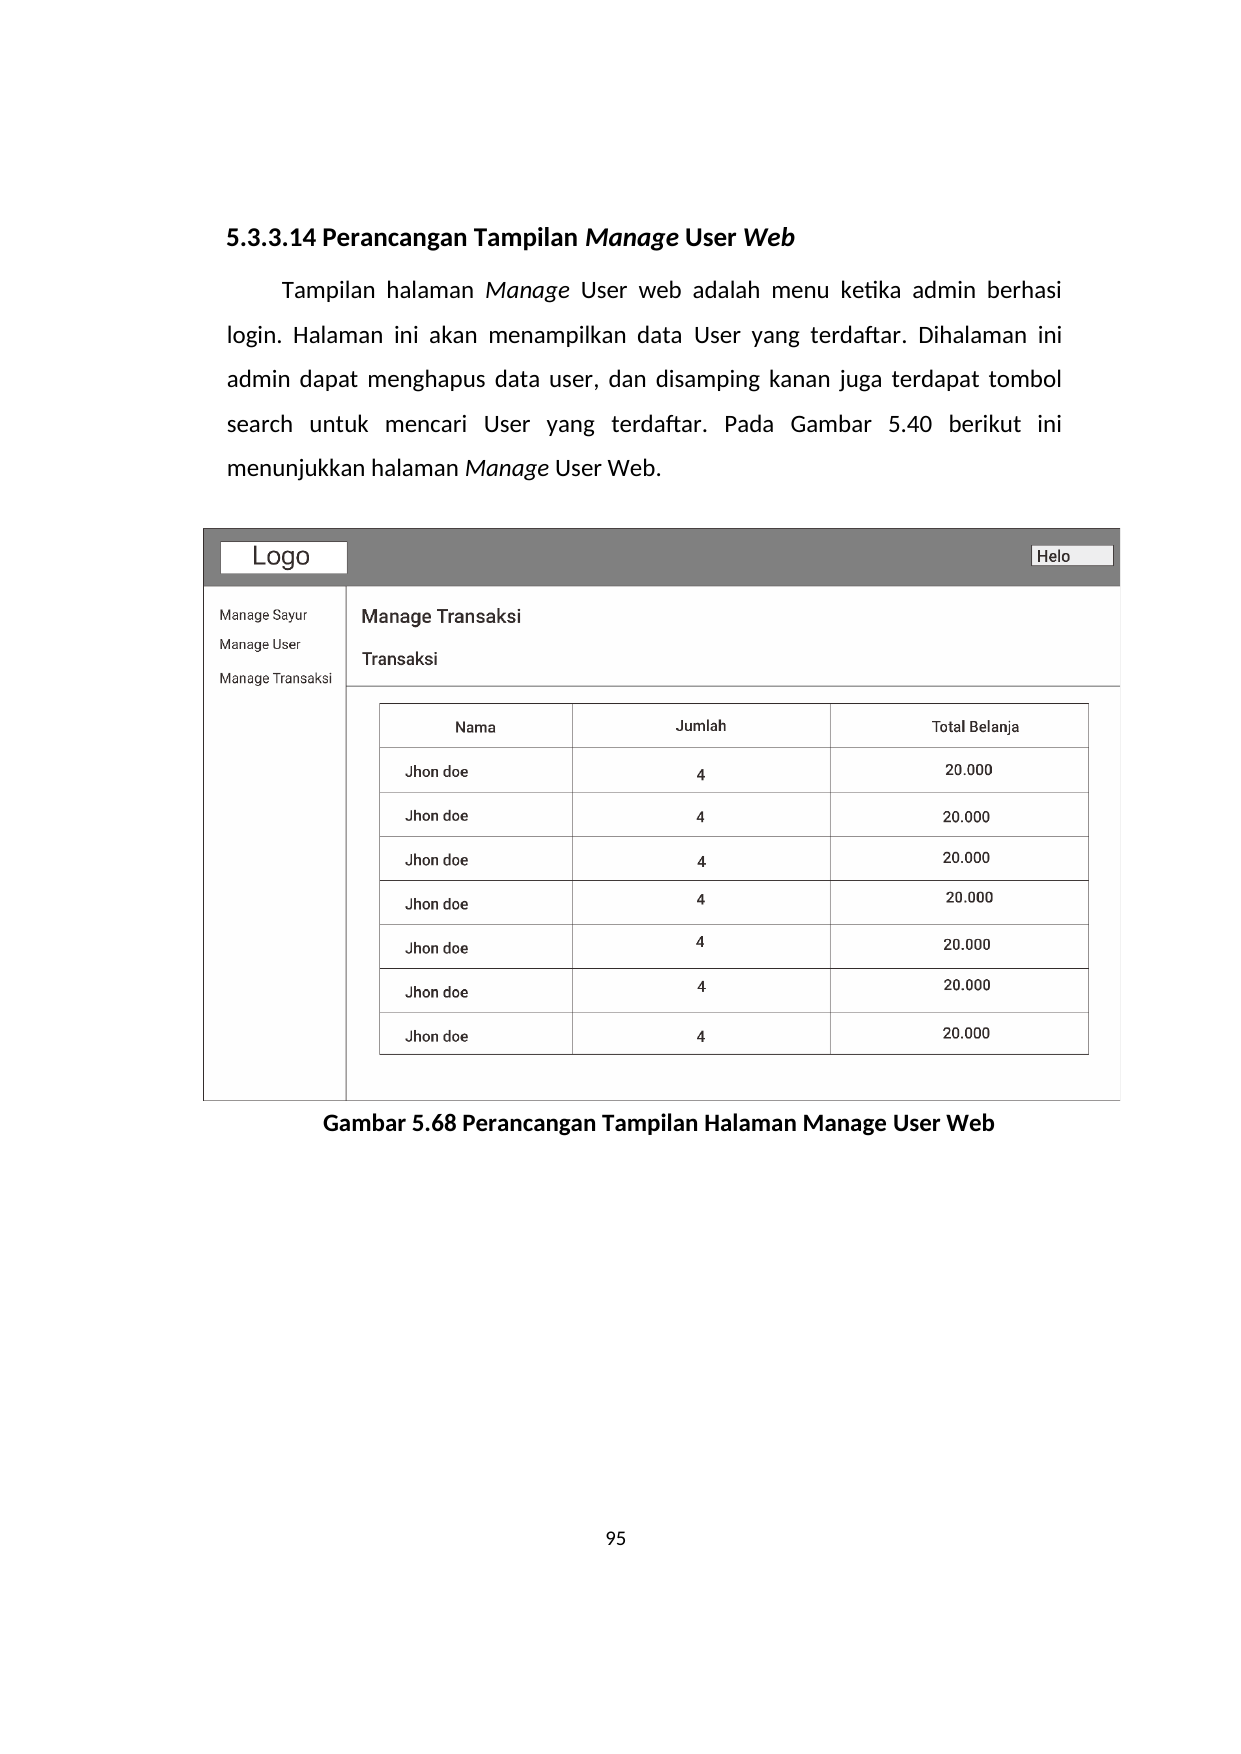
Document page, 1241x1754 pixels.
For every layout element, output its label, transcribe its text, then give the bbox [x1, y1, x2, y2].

picture [203, 528, 1121, 1101]
text Tampilan halaman Manage User web adalah menu ketika admin berhasi login. Halaman ini akan menampilkan data User yang terdaftar. Dihalaman ini admin dapat menghapus data user, dan disamping kanan juga terdapat tombol search untuk mencari User yang terdaftar. Pada Gambar 5.40 berikut ini menunjukkan halaman Manage User Web. [227, 274, 1062, 483]
subtitle Gambar 5.68 Perancangan Tampilan Halaman Manage User Web [226, 1108, 1092, 1138]
subtitle 5.3.3.14 Perancangan Tampilan Manage User Web [226, 220, 1092, 253]
